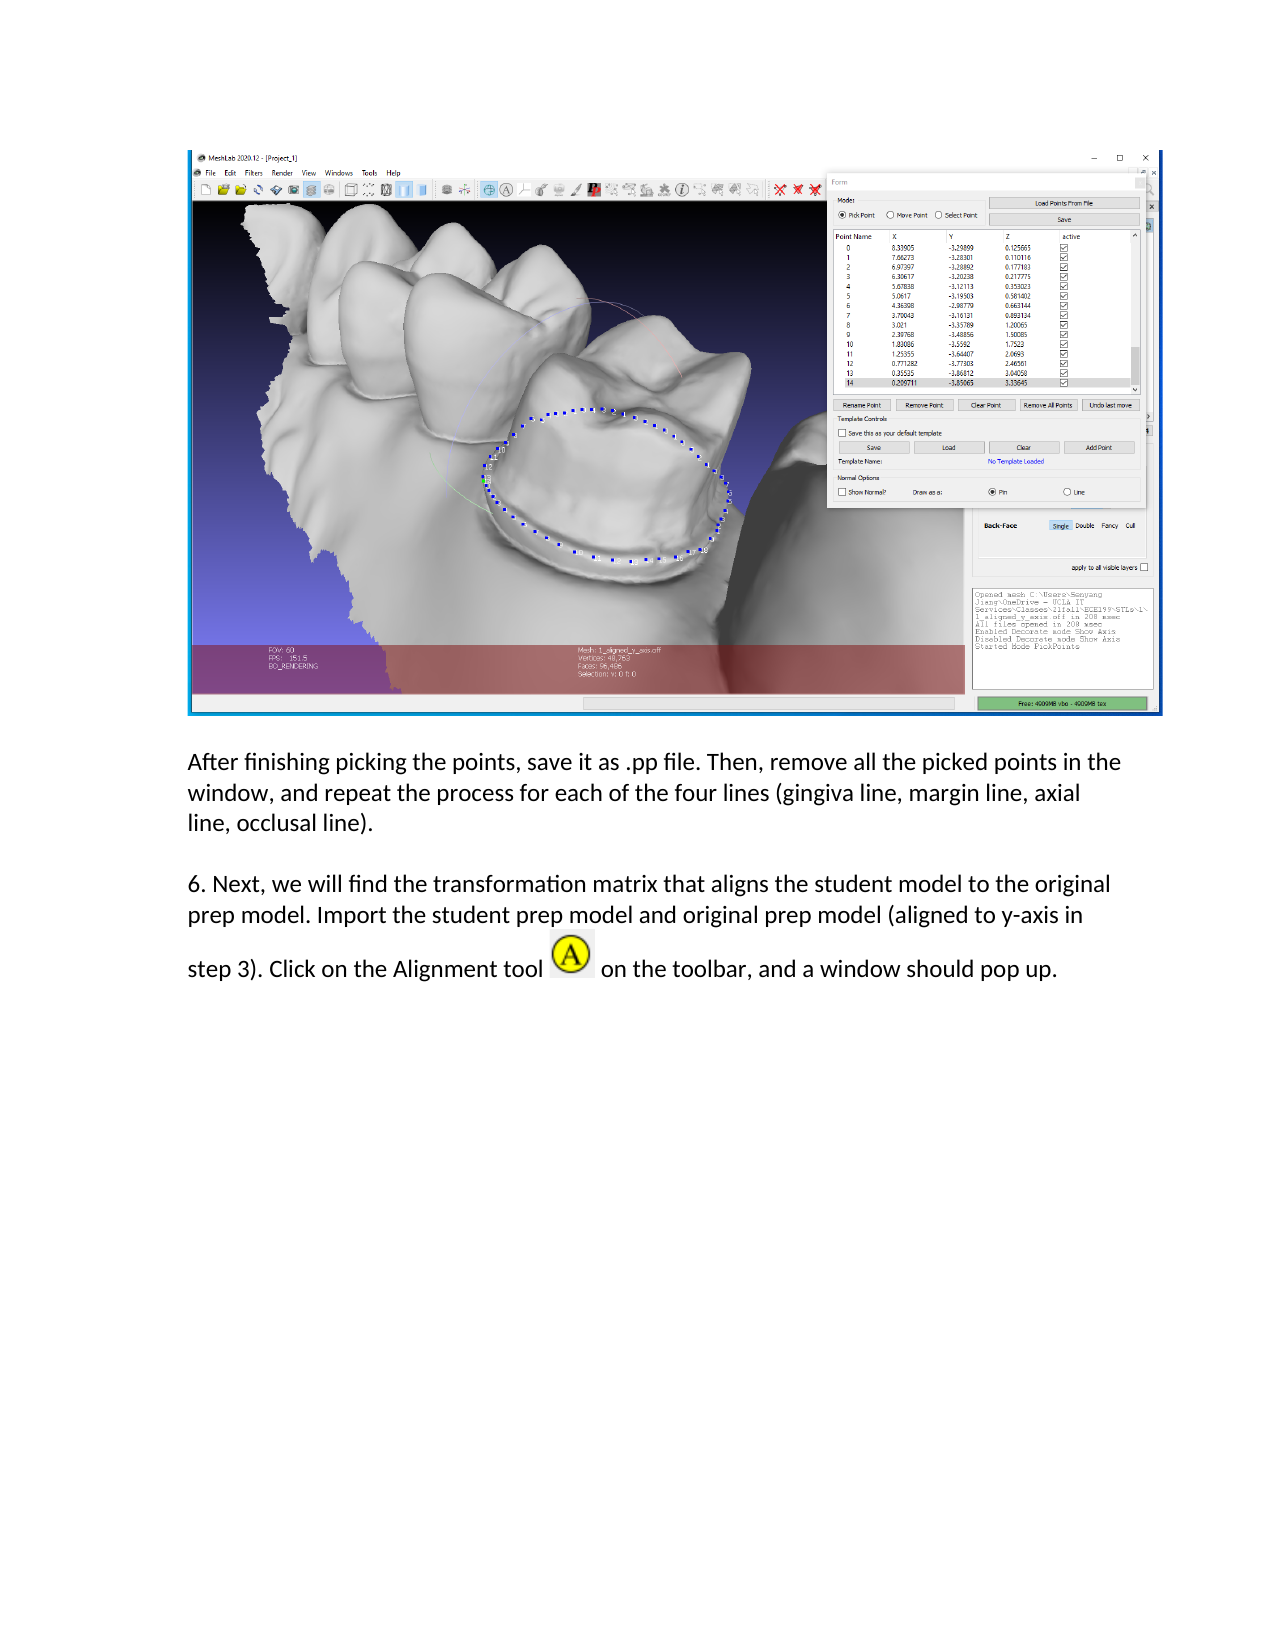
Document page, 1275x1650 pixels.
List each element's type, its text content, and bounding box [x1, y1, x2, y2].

picture [192, 150, 1163, 716]
picture [549, 929, 595, 978]
text After finishing picking the points, save it as .pp file. Then, remove all the picked points in the window, and repeat the process for each of the four lines (gingiva line, margin line, axial line, occlusal line). [187, 746, 1125, 838]
text 6. Next, we will find the transformation matrix that aligns the student model to the original prep model. Import the student prep model and original prep model (aligned to y-axis in step 3). Click on the Alignment tool on the toolbar, and a window should pop up. [187, 868, 1125, 984]
